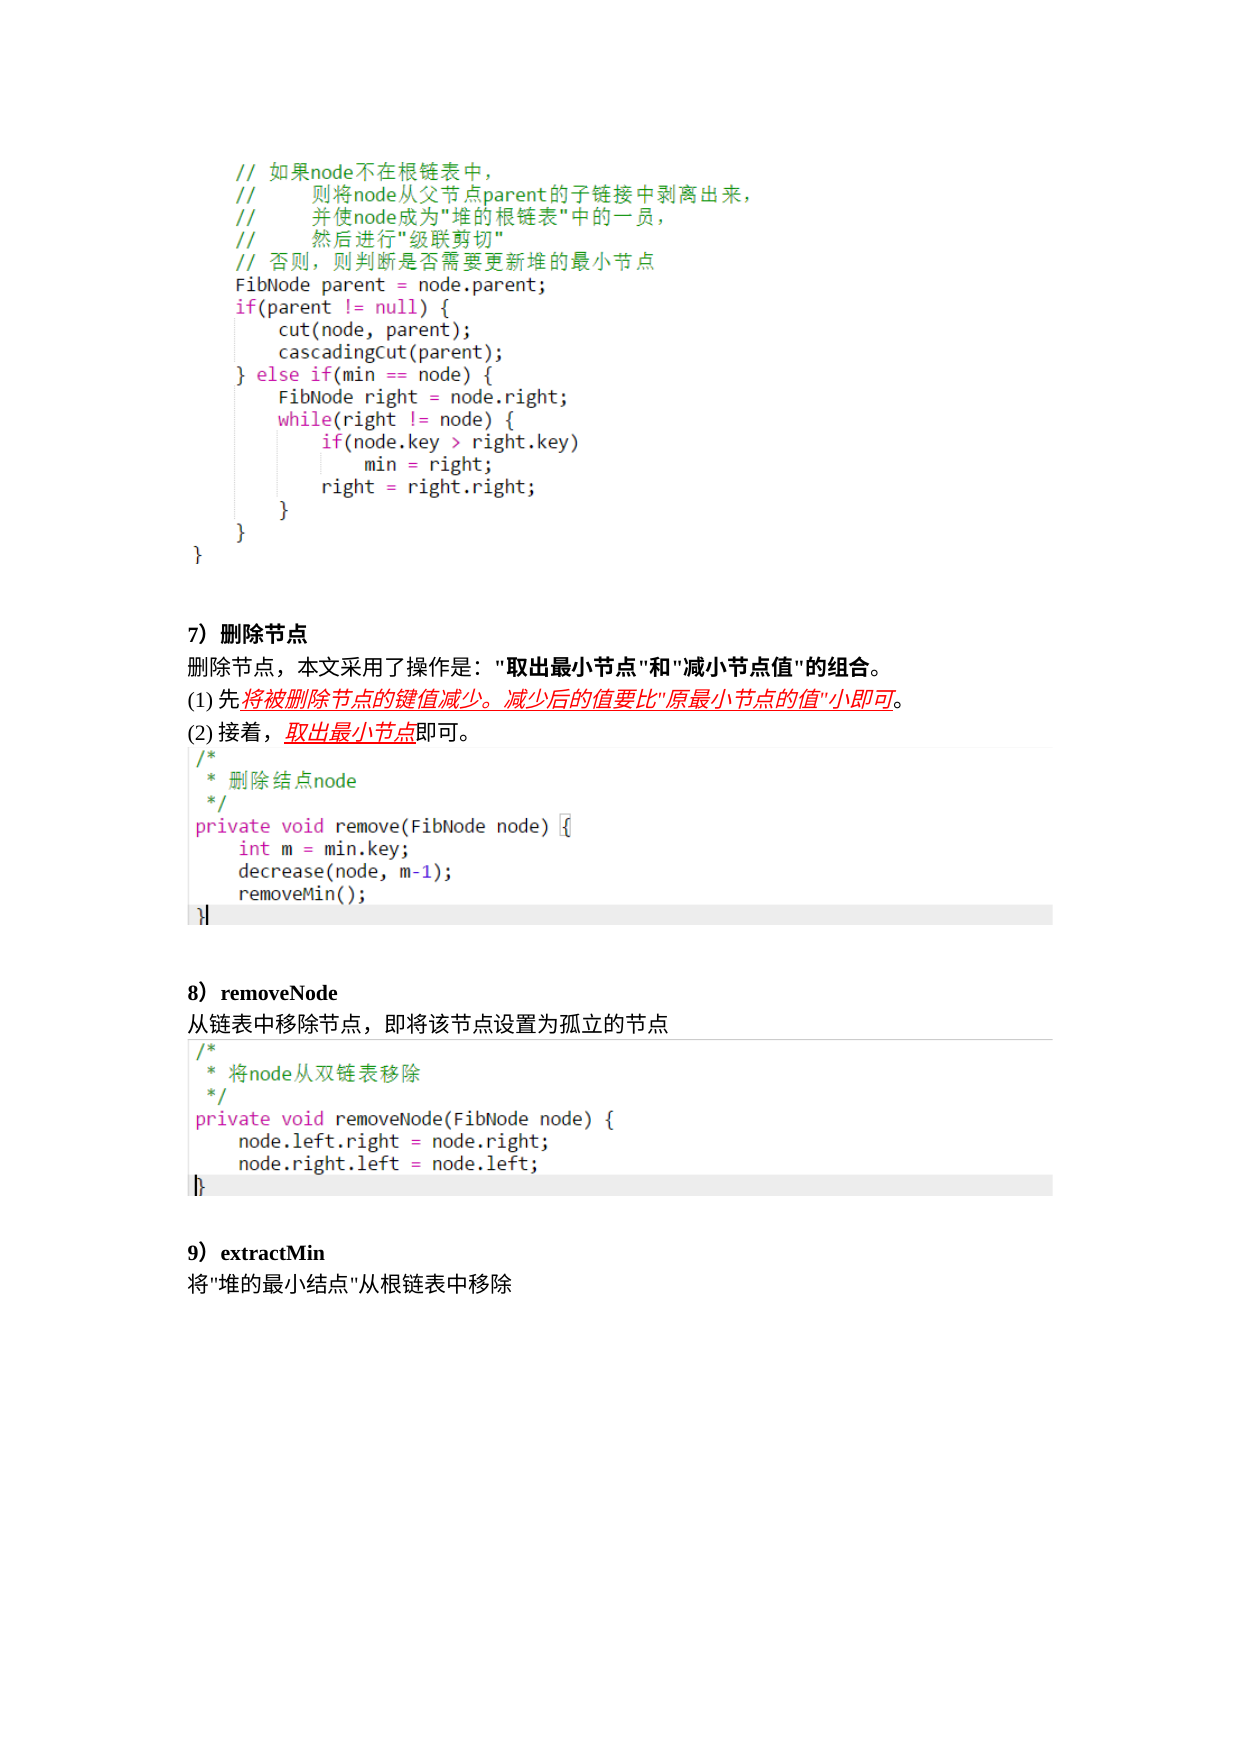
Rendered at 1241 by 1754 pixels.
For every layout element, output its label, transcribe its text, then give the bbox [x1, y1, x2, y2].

text (2) 接着，取出最小节点即可。 [187, 714, 1053, 747]
text 将"堆的最小结点"从根链表中移除 [187, 1267, 1053, 1299]
text (1) 先将被删除节点的键值减少。减少后的值要比"原最小节点的值"小即可。 [187, 682, 1053, 714]
text 9）extractMin [187, 1234, 1053, 1267]
text 8）removeNode [187, 974, 1053, 1007]
text 从链表中移除节点，即将该节点设置为孤立的节点 [187, 1007, 1053, 1039]
picture [187, 747, 1053, 925]
text 7）删除节点 [187, 617, 1053, 649]
text 删除节点，本文采用了操作是："取出最小节点"和"减小节点值"的组合。 [187, 649, 1053, 682]
picture [187, 162, 1053, 564]
picture [187, 1039, 1053, 1196]
